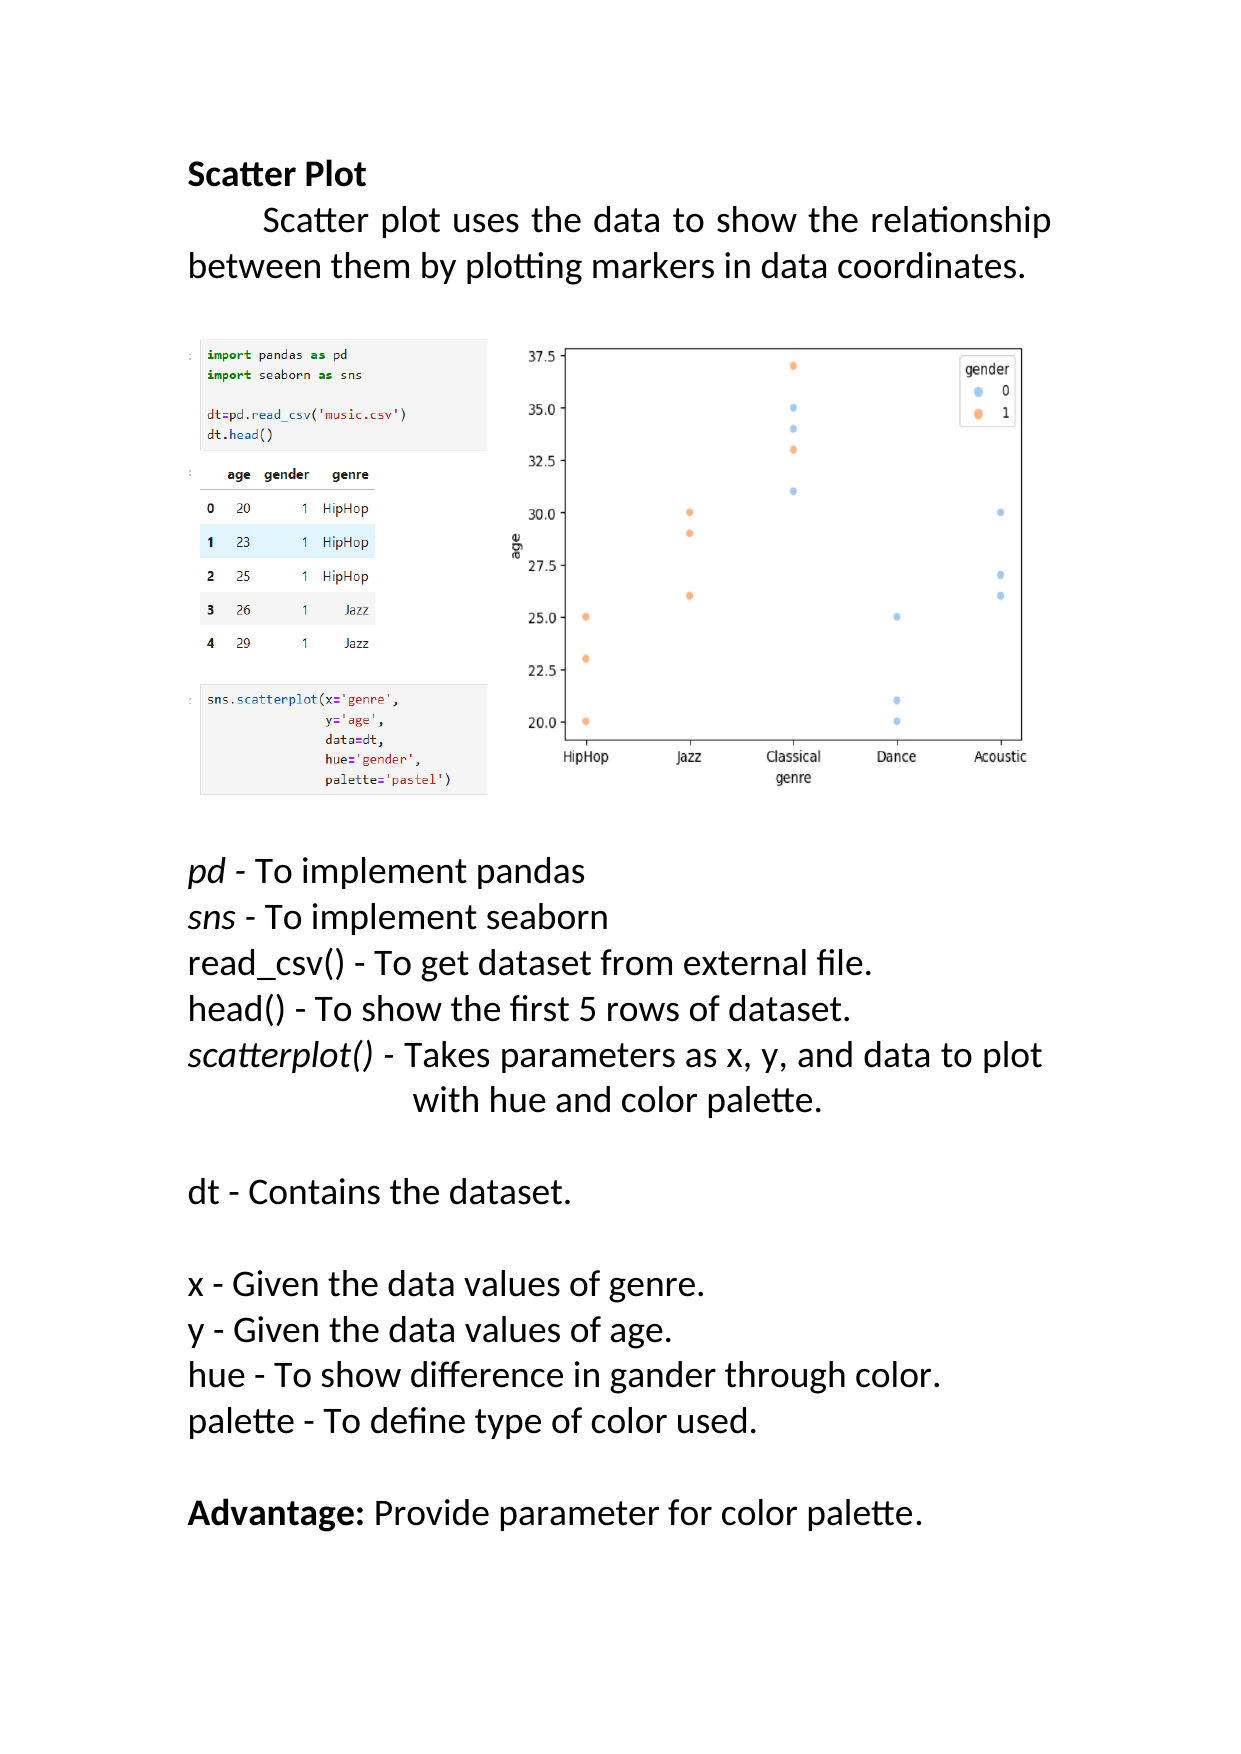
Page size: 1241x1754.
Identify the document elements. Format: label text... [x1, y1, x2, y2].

list pd - To implement pandas [187, 847, 1053, 893]
list sns - To implement seaborn [187, 893, 1053, 939]
picture [187, 333, 1047, 802]
list dt - Contains the dataset. [187, 1168, 1053, 1214]
list read_csv() - To get dataset from external file. [187, 939, 1053, 985]
list hue - To show difference in gander through color. [187, 1351, 1053, 1397]
list palette - To define type of color used. [187, 1397, 1053, 1443]
list Advantage: Provide parameter for color palette. [187, 1489, 1053, 1535]
list scatterplot() - Takes parameters as x, y, and data to plot with hue and color palette. [187, 1031, 1053, 1122]
list x - Given the data values of genre. [187, 1260, 1053, 1306]
list Scatter Plot [187, 150, 1053, 196]
list y - Given the data values of age. [187, 1306, 1053, 1351]
list head() - To show the first 5 rows of dataset. [187, 985, 1053, 1031]
list Scatter plot uses the data to show the relationship between them by plotting markers in data coordinates. [187, 196, 1053, 287]
